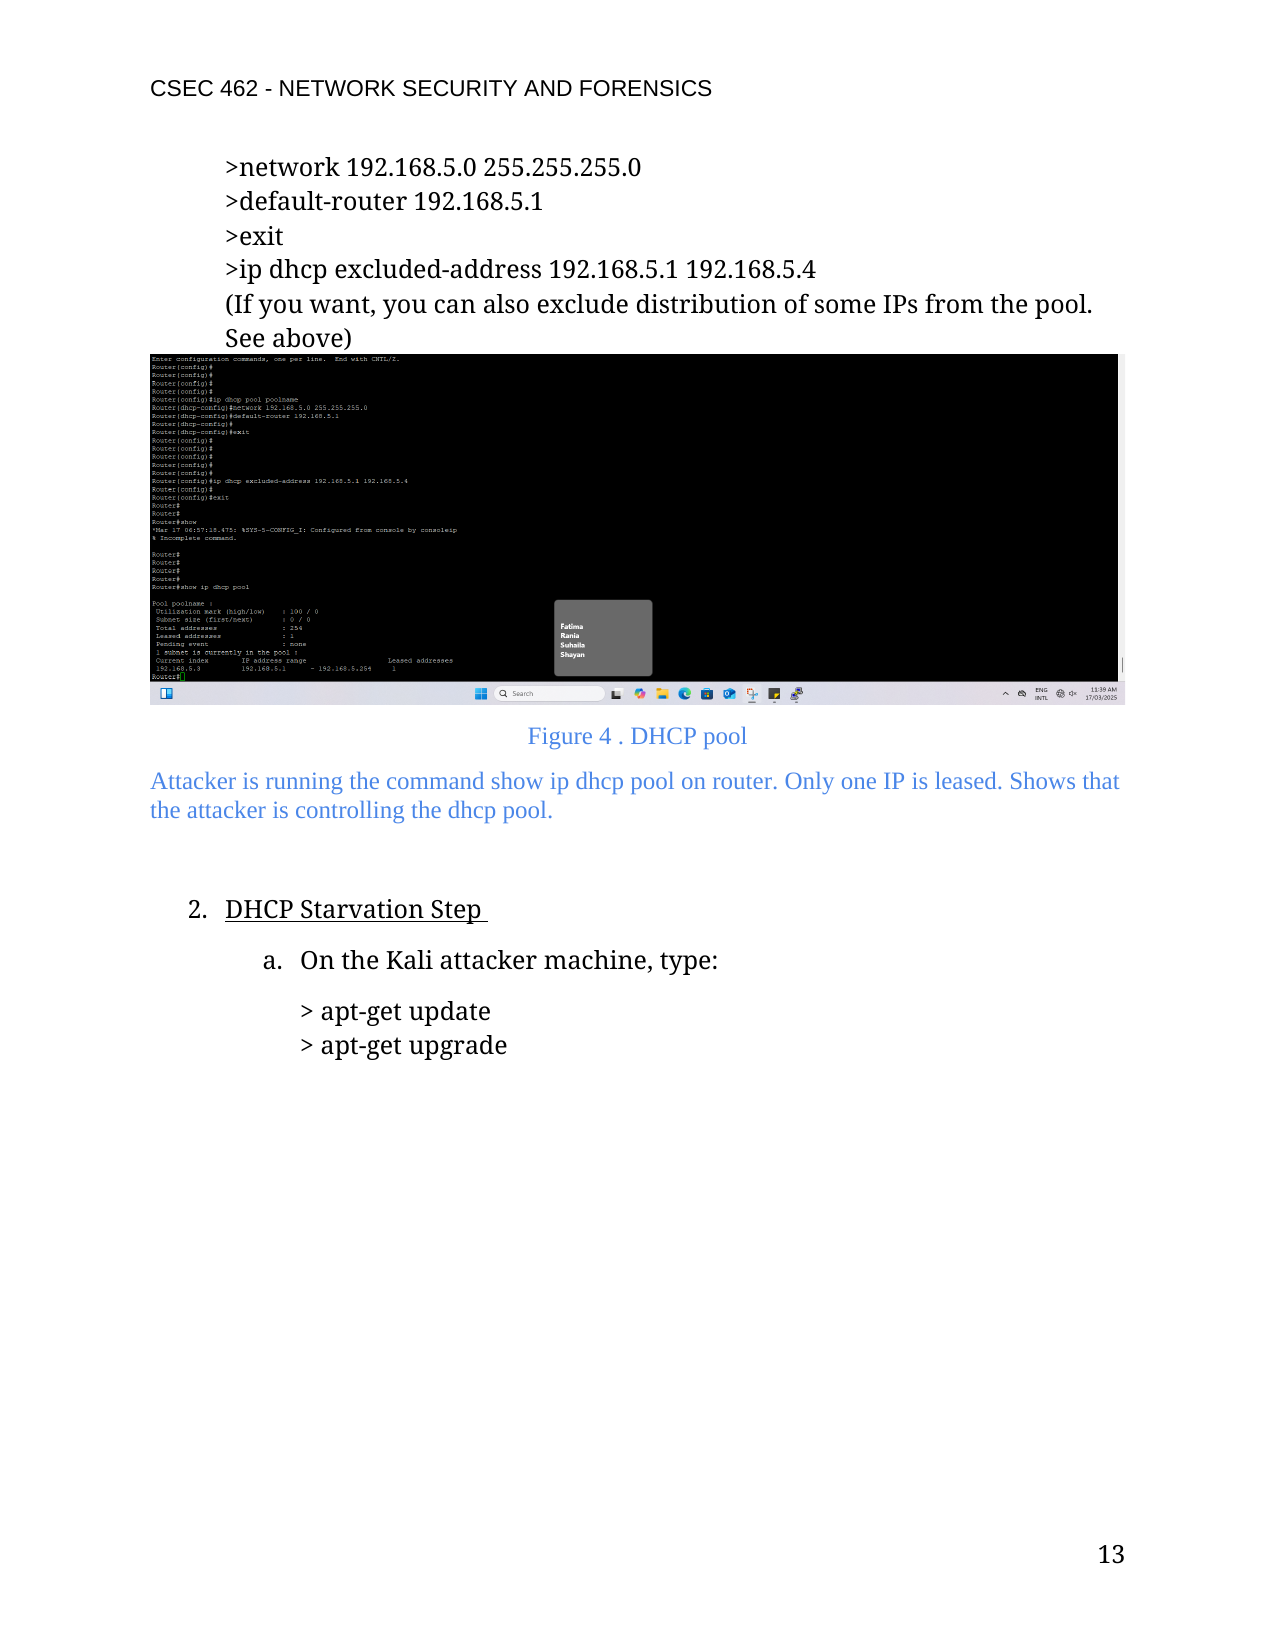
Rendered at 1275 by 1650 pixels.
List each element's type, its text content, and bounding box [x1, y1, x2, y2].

text >ip dhcp excluded-address 192.168.5.1 192.168.5.4 [225, 252, 1125, 286]
picture [150, 354, 1125, 705]
text > apt-get upgrade [300, 1028, 1125, 1062]
text (If you want, you can also exclude distribution of some IPs from the pool. See above) [225, 286, 1125, 354]
text >exit [225, 218, 1125, 252]
text Figure 4 . DHCP pool [150, 721, 1125, 750]
text > apt-get update [300, 994, 1125, 1028]
list On the Kali attacker machine, type: [262, 943, 1125, 977]
text >network 192.168.5.0 255.255.255.0 [225, 150, 1125, 184]
list DHCP Starvation Step [187, 892, 1125, 926]
text Attacker is running the command show ip dhcp pool on router. Only one IP is leased. Shows that the attacker is controlling the dhcp pool. [150, 766, 1125, 824]
text >default-router 192.168.5.1 [225, 184, 1125, 218]
